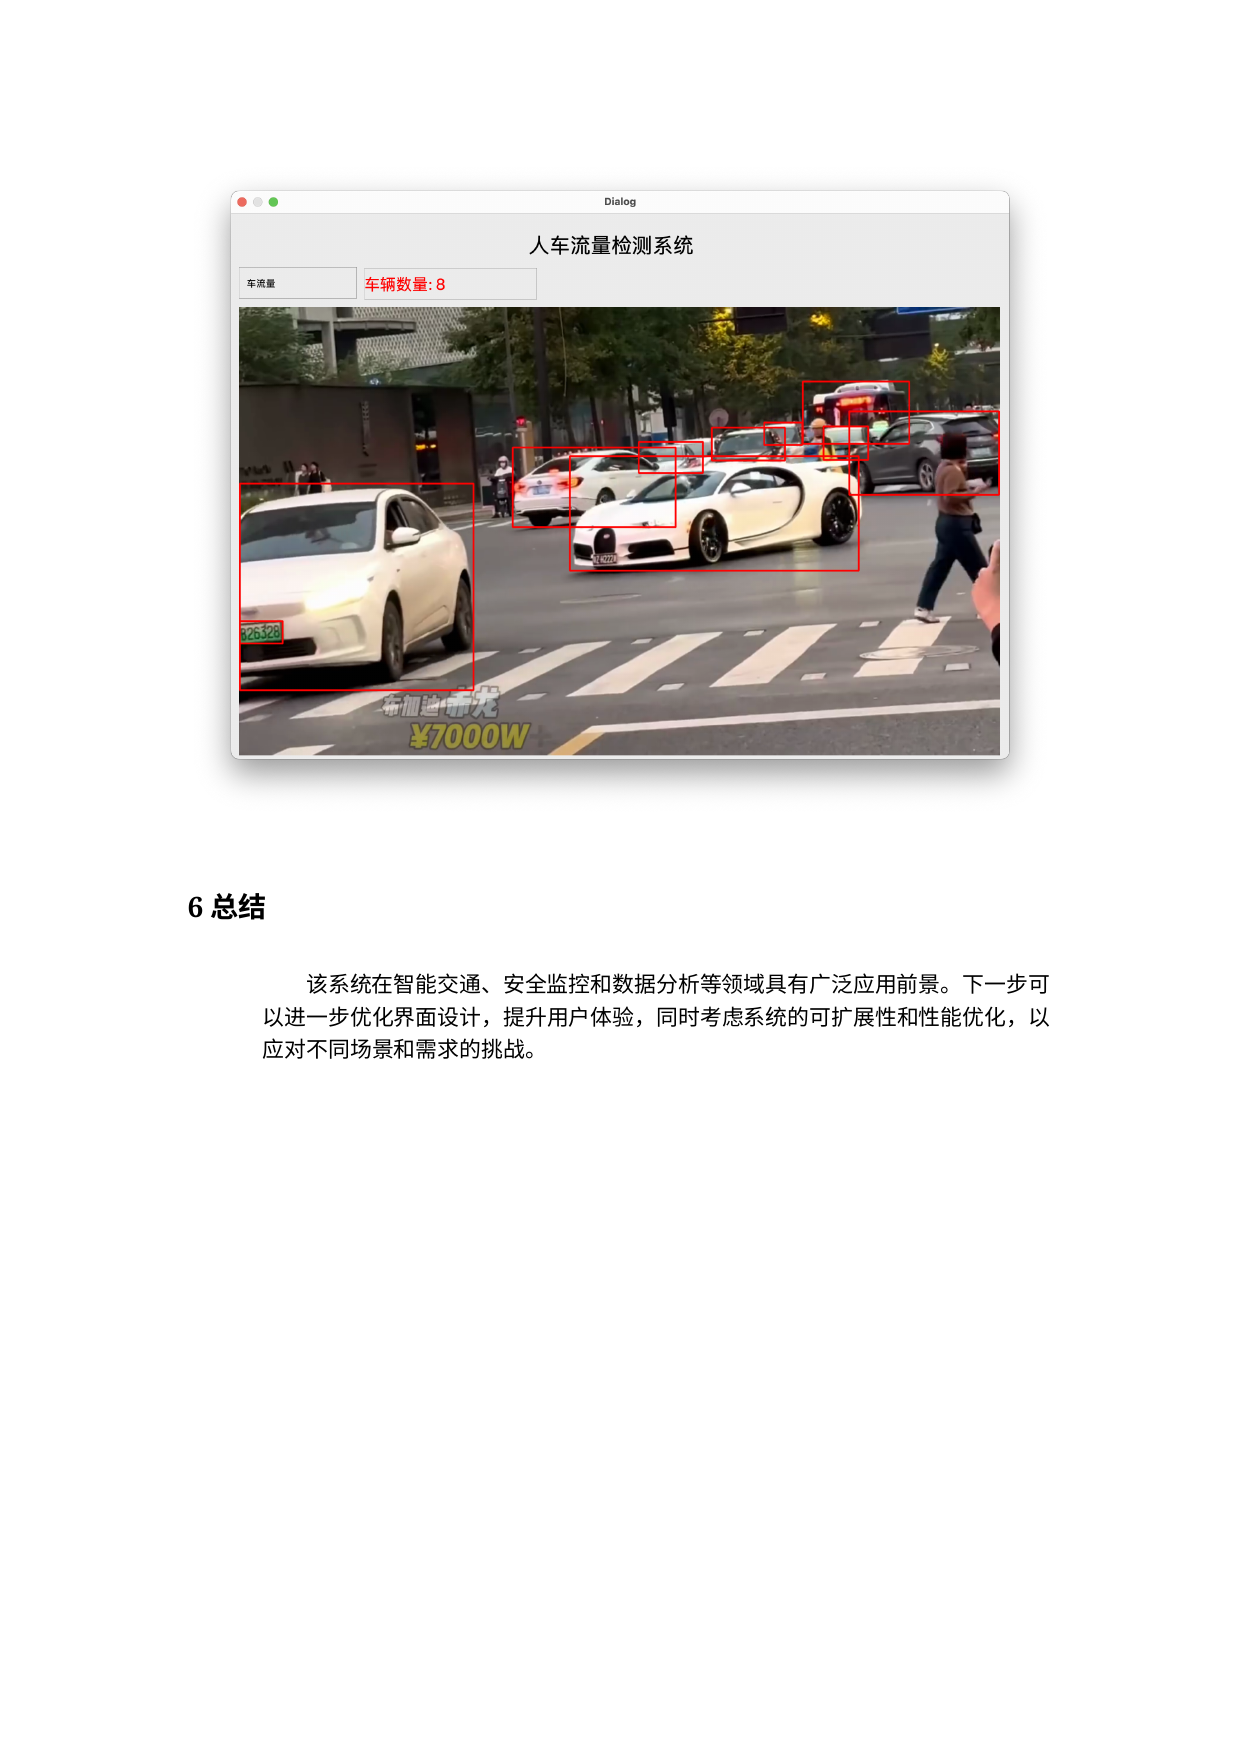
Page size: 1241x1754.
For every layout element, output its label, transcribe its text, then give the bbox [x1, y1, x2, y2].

picture [187, 162, 1053, 817]
list 该系统在智能交通、安全监控和数据分析等领域具有广泛应用前景。下一步可以进一步优化界面设计，提升用户体验，同时考虑系统的可扩展性和性能优化，以应对不同场景和需求的挑战。 [262, 968, 1053, 1065]
subtitle 6 总结 [187, 874, 1053, 939]
